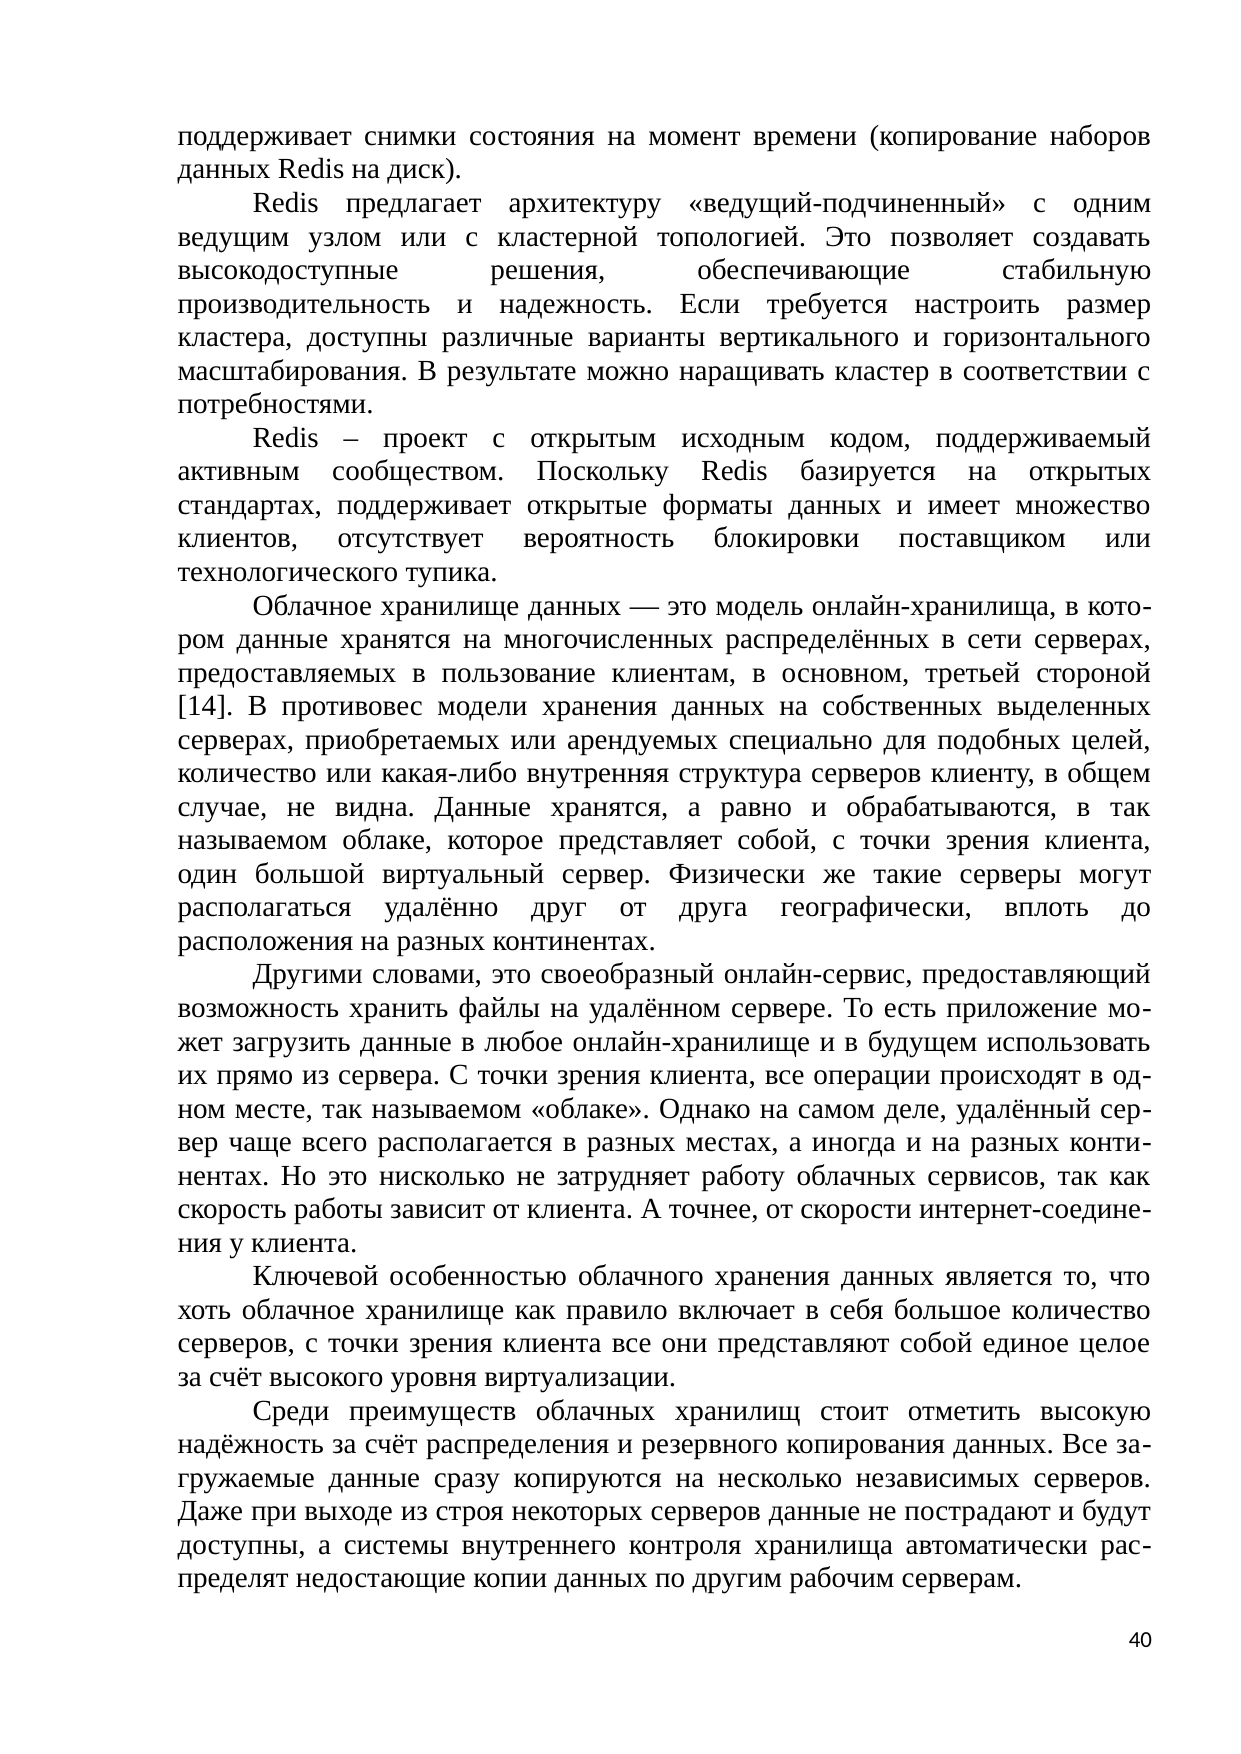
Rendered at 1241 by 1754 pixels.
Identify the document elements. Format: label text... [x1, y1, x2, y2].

text Redis – проект с открытым исходным кодом, поддерживаемый активным сообществом. Поскольку Redis базируется на открытых стандартах, поддерживает открытые форматы данных и имеет множество клиентов, отсутствует вероятность блокировки поставщиком или технологического тупика. [177, 420, 1152, 588]
text Redis предлагает архитектуру «ведущий‑подчиненный» с одним ведущим узлом или с кластерной топологией. Это позволяет создавать высокодоступные решения, обеспечивающие стабильную производительность и надежность. Если требуется настроить размер кластера, доступны различные варианты вертикального и горизонтального масштабирования. В результате можно наращивать кластер в соответствии с потребностями. [177, 185, 1152, 420]
text Среди преимуществ облачных хранилищ стоит отметить высокую надёжность за счёт распределения и резервного копирования данных. Все загружаемые данные сразу копируются на несколько независимых серверов. Даже при выходе из строя некоторых серверов данные не пострадают и будут доступны, а системы внутреннего контроля хранилища автоматически распределят недостающие копии данных по другим рабочим серверам. [177, 1393, 1152, 1594]
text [177, 118, 1152, 185]
text Облачное хранилище данных — это модель онлайн-хранилища, в котором данные хранятся на многочисленных распределённых в сети серверах, предоставляемых в пользование клиентам, в основном, третьей стороной [14]. В противовес модели хранения данных на собственных выделенных серверах, приобретаемых или арендуемых специально для подобных целей, количество или какая-либо внутренняя структура серверов клиенту, в общем случае, не видна. Данные хранятся, а равно и обрабатываются, в так называемом облаке, которое представляет собой, с точки зрения клиента, один большой виртуальный сервер. Физически же такие серверы могут располагаться удалённо друг от друга географически, вплоть до расположения на разных континентах. [177, 588, 1152, 957]
text Другими словами, это своеобразный онлайн-сервис, предоставляющий возможность хранить файлы на удалённом сервере. То есть приложение может загрузить данные в любое онлайн-хранилище и в будущем использовать их прямо из сервера. С точки зрения клиента, все операции происходят в одном месте, так называемом «облаке». Однако на самом деле, удалённый сервер чаще всего располагается в разных местах, а иногда и на разных континентах. Но это нисколько не затрудняет работу облачных сервисов, так как скорость работы зависит от клиента. А точнее, от скорости интернет-соединения у клиента. [177, 957, 1152, 1258]
text Ключевой особенностью облачного хранения данных является то, что хоть облачное хранилище как правило включает в себя большое количество серверов, с точки зрения клиента все они представляют собой единое целое за счёт высокого уровня виртуализации. [177, 1258, 1152, 1393]
